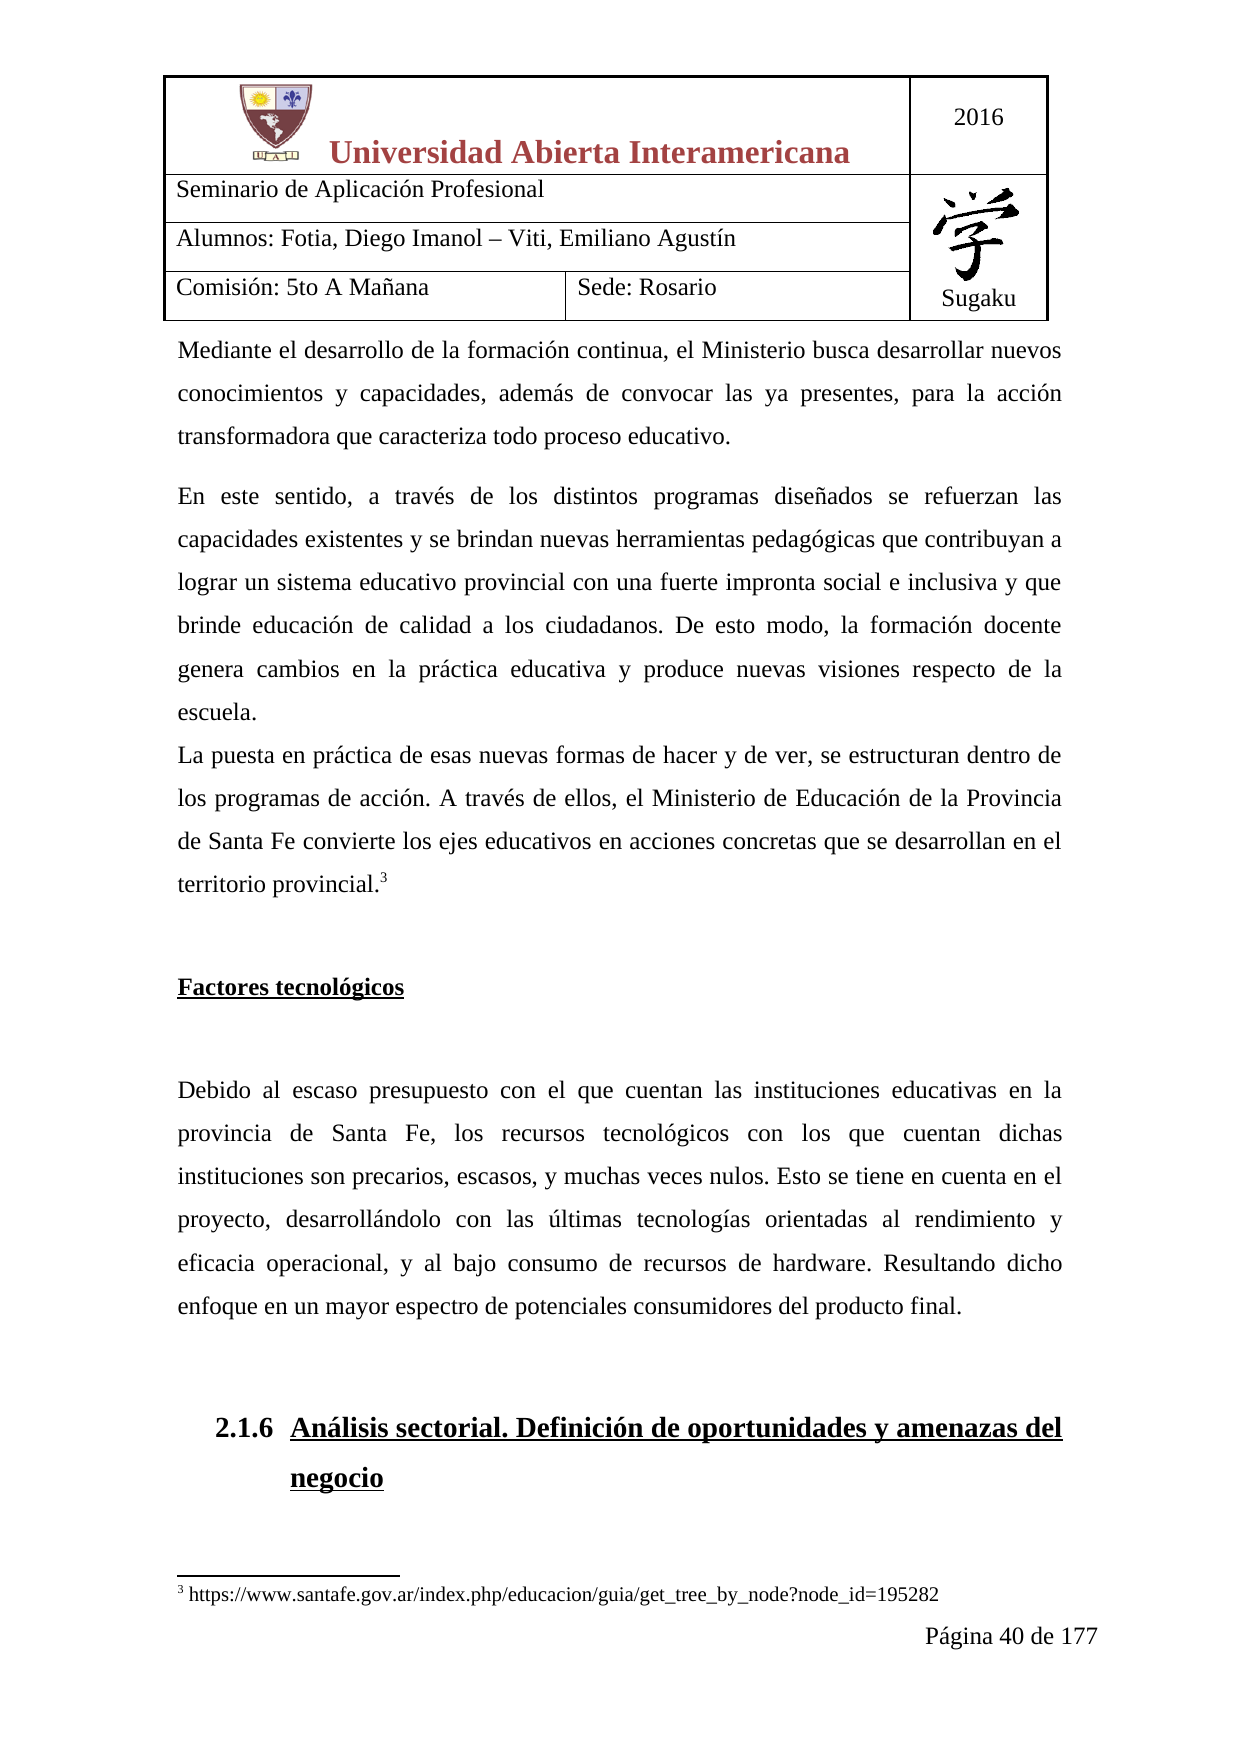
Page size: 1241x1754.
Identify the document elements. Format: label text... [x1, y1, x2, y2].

subtitle Análisis sectorial. Definición de oportunidades y amenazas del negocio [215, 1410, 1063, 1494]
text Mediante el desarrollo de la formación continua, el Ministerio busca desarrollar nuevos conocimientos y capacidades, además de convocar las ya presentes, para la acción transformadora que caracteriza todo proceso educativo. [177, 148, 1063, 450]
picture [927, 181, 1030, 284]
text En este sentido, a través de los distintos programas diseñados se refuerzan las capacidades existentes y se brindan nuevas herramientas pedagógicas que contribuyan a lograr un sistema educativo provincial con una fuerte impronta social e inclusiva y que brinde educación de calidad a los ciudadanos. De esto modo, la formación docente genera cambios en la práctica educativa y produce nuevas visiones respecto de la escuela. La puesta en práctica de esas nuevas formas de hacer y de ver, se estructuran dentro de los programas de acción. A través de ellos, el Ministerio de Educación de la Provincia de Santa Fe convierte los ejes educativos en acciones concretas que se desarrollan en el territorio provincial. [177, 481, 1063, 898]
picture [223, 78, 329, 164]
subtitle Factores tecnológicos [177, 929, 1063, 1001]
text Debido al escaso presupuesto con el que cuentan las instituciones educativas en la provincia de Santa Fe, los recursos tecnológicos con los que cuentan dichas instituciones son precarios, escasos, y muchas veces nulos. Esto se tiene en cuenta en el proyecto, desarrollándolo con las últimas tecnologías orientadas al rendimiento y eficacia operacional, y al bajo consumo de recursos de hardware. Resultando dicho enfoque en un mayor espectro de potenciales consumidores del producto final. [177, 1075, 1063, 1319]
